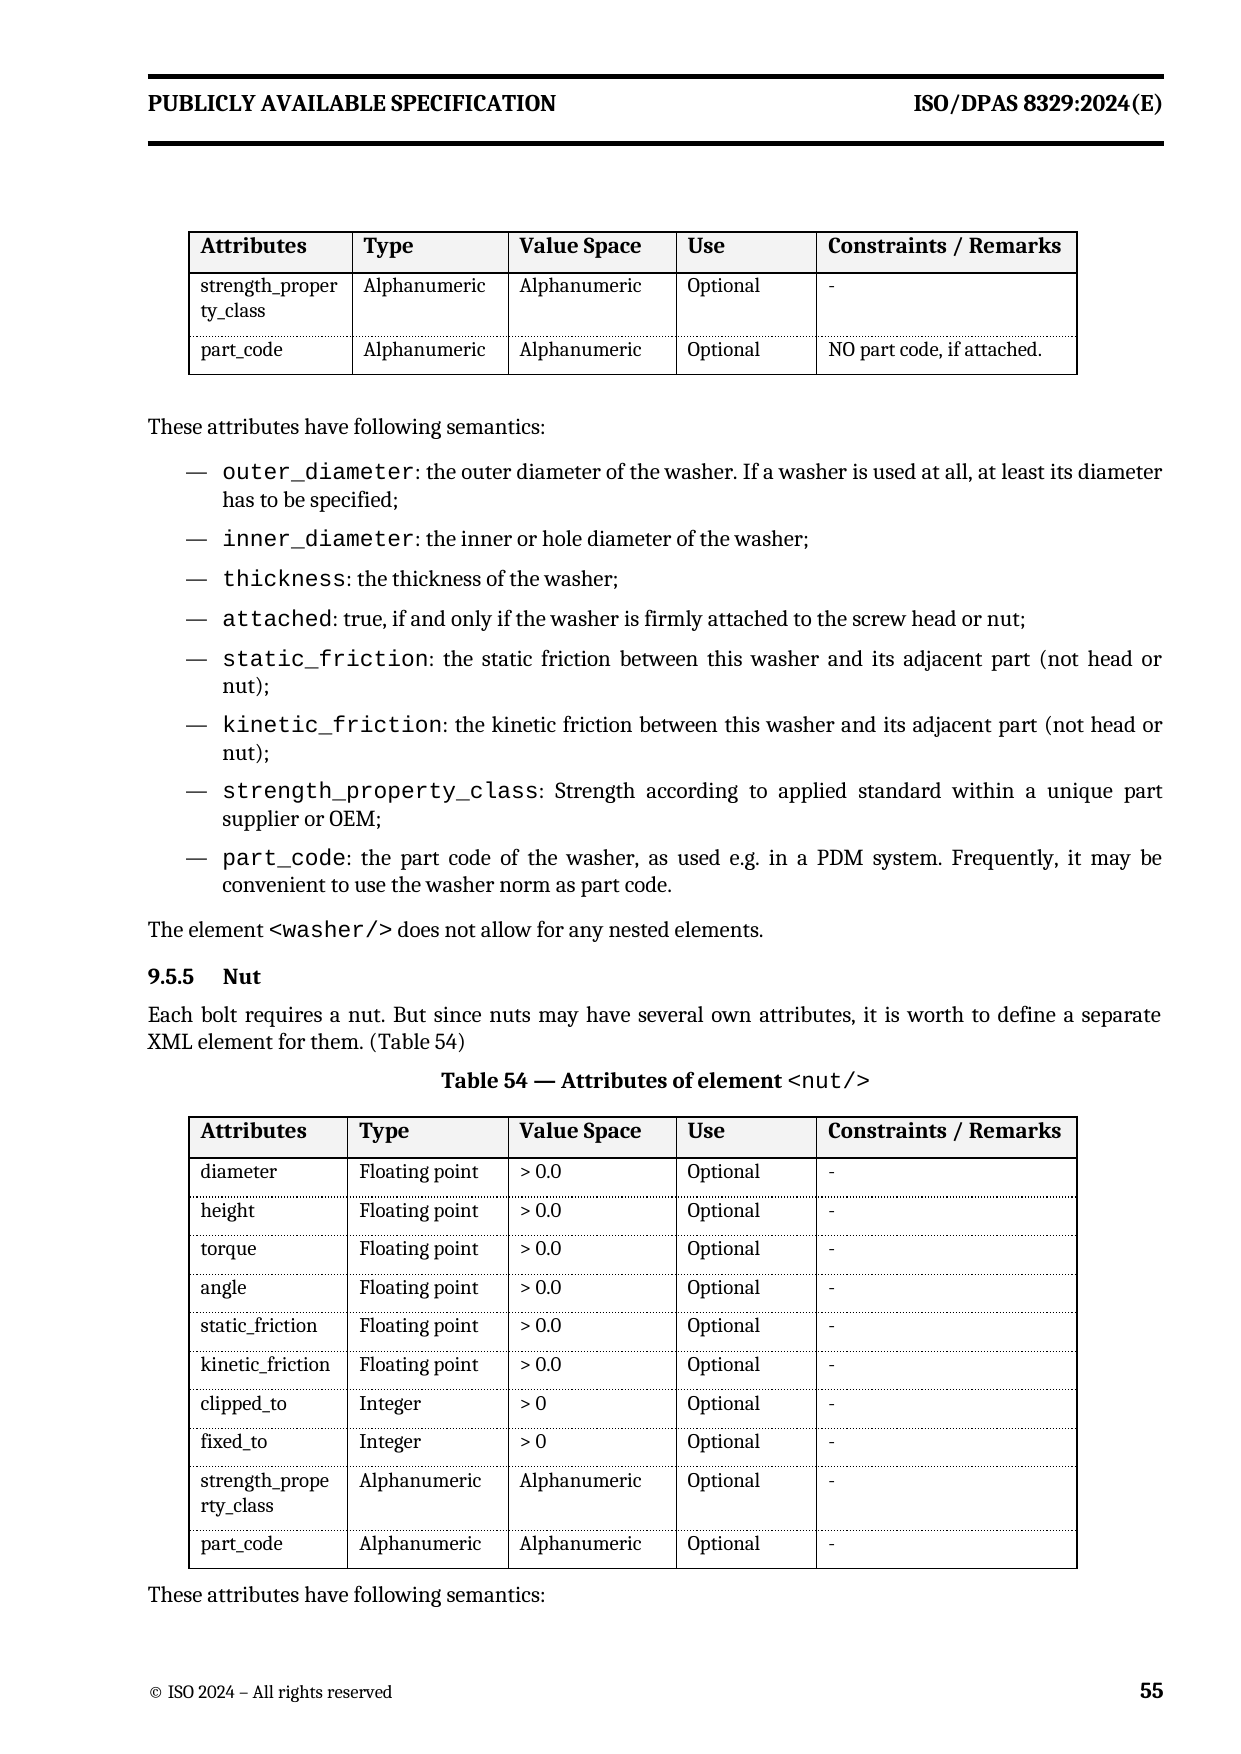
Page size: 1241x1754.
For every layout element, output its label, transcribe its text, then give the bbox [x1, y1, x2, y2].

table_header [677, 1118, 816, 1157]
list inner_diameter: the inner or hole diameter of the washer; [185, 526, 1163, 553]
text The element <washer/> does not allow for any nested elements. [148, 917, 1163, 945]
list strength_property_class: Strength according to applied standard within a unique part supplier or OEM; [185, 778, 1163, 832]
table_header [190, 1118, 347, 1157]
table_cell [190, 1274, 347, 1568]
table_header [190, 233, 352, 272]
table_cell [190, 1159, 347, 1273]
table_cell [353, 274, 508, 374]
subtitle Nut [148, 963, 1163, 990]
list kinetic_friction: the kinetic friction between this washer and its adjacent part (not head or nut); [185, 712, 1163, 766]
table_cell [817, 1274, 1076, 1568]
list outer_diameter: the outer diameter of the washer. If a washer is used at all, at least its diameter has to be specified; [185, 459, 1163, 513]
text Each bolt requires a nut. But since nuts may have several own attributes, it is worth to define a separate XML element for them. (Table 54) [148, 1002, 1163, 1055]
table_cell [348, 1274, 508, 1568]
list attached: true, if and only if the washer is firmly attached to the screw head or nut; [185, 606, 1163, 633]
text These attributes have following semantics: [148, 1582, 1163, 1608]
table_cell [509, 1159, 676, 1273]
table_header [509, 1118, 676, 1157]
list thickness: the thickness of the washer; [185, 566, 1163, 593]
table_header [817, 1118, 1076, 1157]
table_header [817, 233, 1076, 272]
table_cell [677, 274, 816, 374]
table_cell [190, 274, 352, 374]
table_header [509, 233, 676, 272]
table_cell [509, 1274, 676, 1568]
text Table 54 — Attributes of element <nut/> [148, 1067, 1163, 1095]
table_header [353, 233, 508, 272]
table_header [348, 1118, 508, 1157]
list static_friction: the static friction between this washer and its adjacent part (not head or nut); [185, 646, 1163, 699]
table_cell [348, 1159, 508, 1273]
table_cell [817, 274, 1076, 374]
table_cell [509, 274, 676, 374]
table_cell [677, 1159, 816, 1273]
list part_code: the part code of the washer, as used e.g. in a PDM system. Frequently, it may be convenient to use the washer norm as part code. [185, 844, 1163, 898]
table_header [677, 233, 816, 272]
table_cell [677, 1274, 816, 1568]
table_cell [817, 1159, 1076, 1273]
text These attributes have following semantics: [148, 414, 1163, 440]
